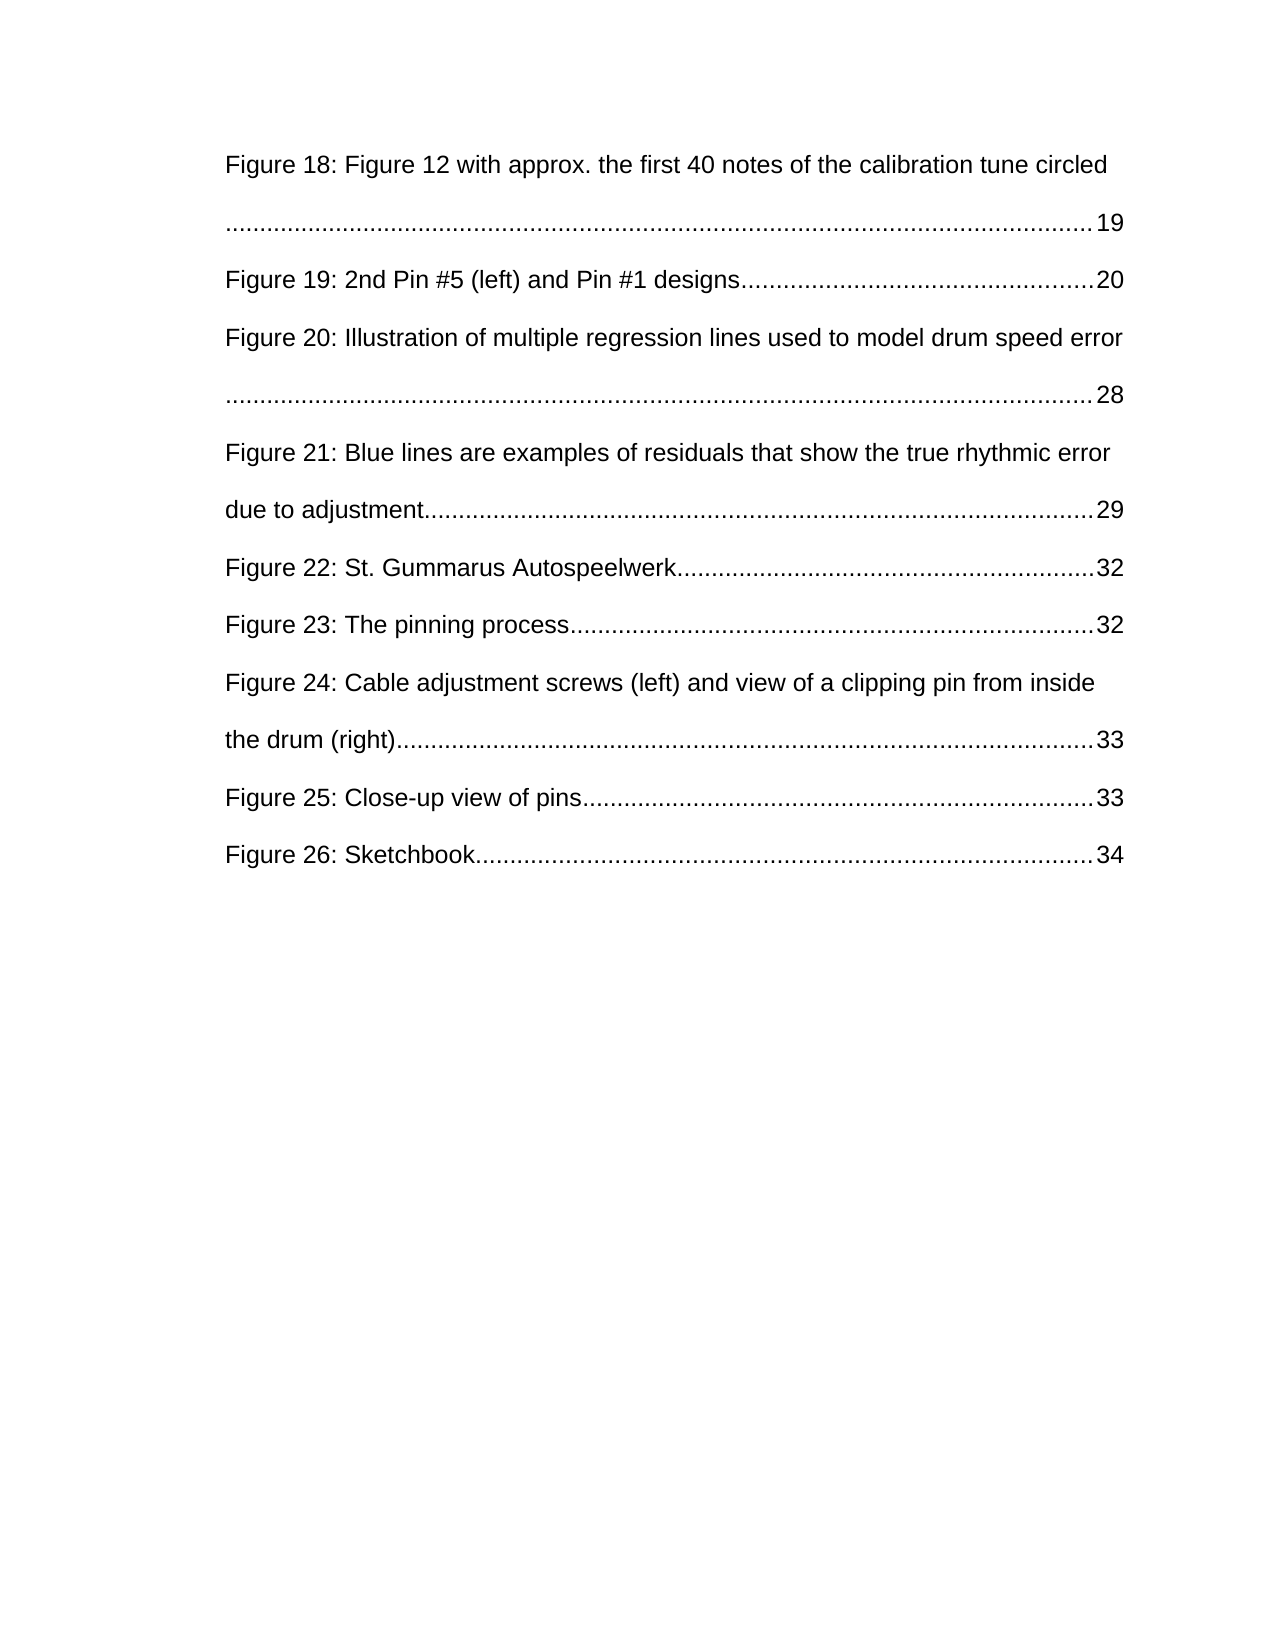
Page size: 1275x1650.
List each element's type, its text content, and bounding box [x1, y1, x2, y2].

text Figure 20: Illustration of multiple regression lines used to model drum speed error 28 [225, 322, 1125, 409]
text Figure 24: Cable adjustment screws (left) and view of a clipping pin from inside the drum (right) 33 [225, 667, 1125, 754]
text Figure 23: The pinning process 32 [225, 610, 1125, 639]
text Figure 22: St. Gummarus Autospeelwerk 32 [225, 552, 1125, 581]
text Figure 25: Close-up view of pins 33 [225, 782, 1125, 811]
text Figure 26: Sketchbook 34 [225, 840, 1125, 869]
text Figure 19: 2nd Pin #5 (left) and Pin #1 designs 20 [225, 265, 1125, 294]
text Figure 18: Figure 12 with approx. the first 40 notes of the calibration tune circled 19 [225, 150, 1125, 236]
text Figure 21: Blue lines are examples of residuals that show the true rhythmic error due to adjustment 29 [225, 437, 1125, 524]
